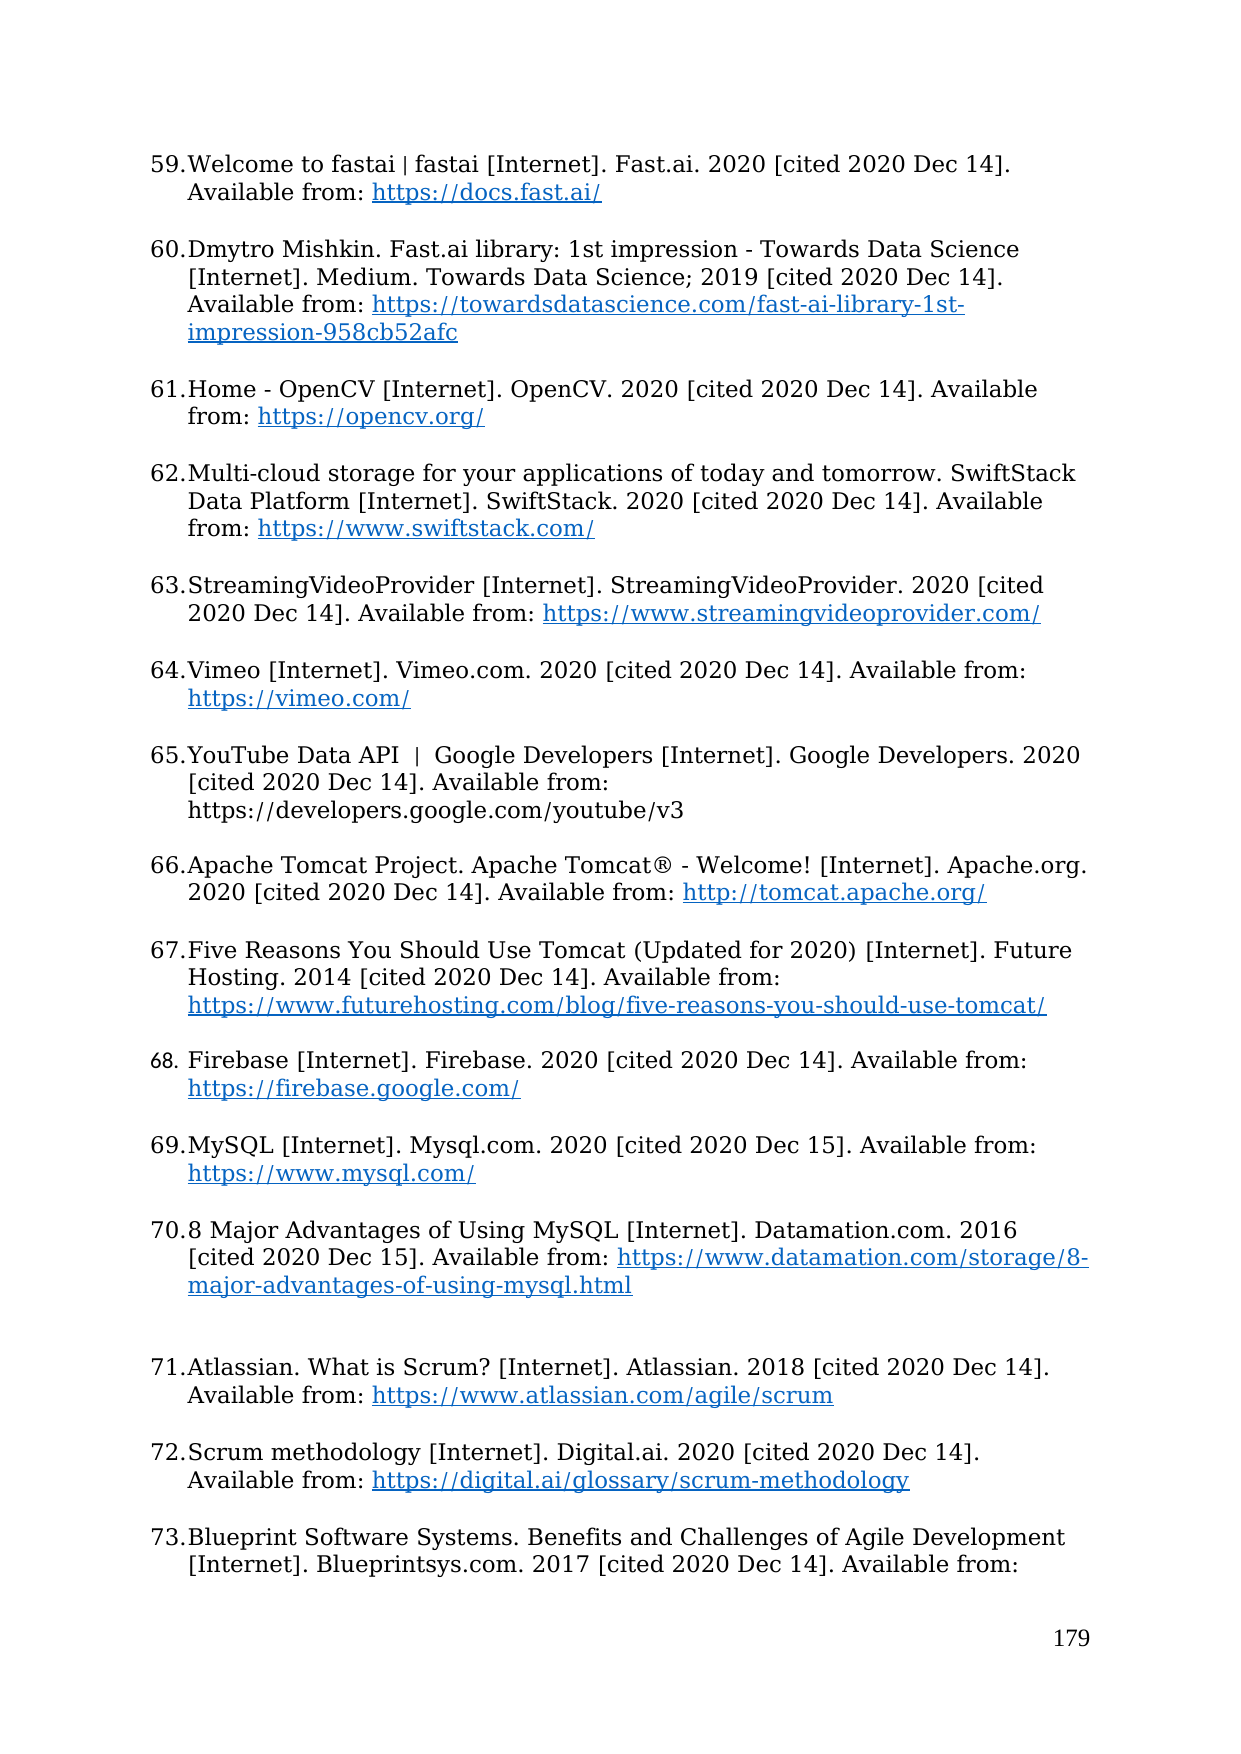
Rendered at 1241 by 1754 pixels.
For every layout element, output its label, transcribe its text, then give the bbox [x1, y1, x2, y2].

list 8 Major Advantages of Using MySQL [Internet]. Datamation.com. 2016 [cited 2020 Dec 15]. Available from: https://www.datamation.com/storage/8-major-advantages-of-using-mysql.html [150, 1216, 1090, 1298]
list Multi-cloud storage for your applications of today and tomorrow. SwiftStack Data Platform [Internet]. SwiftStack. 2020 [cited 2020 Dec 14]. Available from: https://www.swiftstack.com/ [150, 459, 1090, 542]
list Vimeo [Internet]. Vimeo.com. 2020 [cited 2020 Dec 14]. Available from: https://vimeo.com/ [150, 656, 1090, 711]
list Welcome to fastai | fastai [Internet]. Fast.ai. 2020 [cited 2020 Dec 14]. Available from: https://docs.fast.ai/ [150, 150, 1090, 205]
list Apache Tomcat Project. Apache Tomcat® - Welcome! [Internet]. Apache.org. 2020 [cited 2020 Dec 14]. Available from: http://tomcat.apache.org/ [150, 851, 1090, 906]
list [150, 1522, 1090, 1577]
list YouTube Data API | Google Developers [Internet]. Google Developers. 2020 [cited 2020 Dec 14]. Available from: https://developers.google.com/youtube/v3 [150, 741, 1090, 823]
list Atlassian. What is Scrum? [Internet]. Atlassian. 2018 [cited 2020 Dec 14]. Available from: https://www.atlassian.com/agile/scrum [150, 1353, 1090, 1408]
list StreamingVideoProvider [Internet]. StreamingVideoProvider. 2020 [cited 2020 Dec 14]. Available from: https://www.streamingvideoprovider.com/ [150, 571, 1090, 626]
list Scrum methodology [Internet]. Digital.ai. 2020 [cited 2020 Dec 14]. Available from: https://digital.ai/glossary/scrum-methodology [150, 1438, 1090, 1493]
list Home - OpenCV [Internet]. OpenCV. 2020 [cited 2020 Dec 14]. Available from: https://opencv.org/ [150, 374, 1090, 429]
list Firebase [Internet]. Firebase. 2020 [cited 2020 Dec 14]. Available from: https://firebase.google.com/ [150, 1045, 1090, 1101]
list Dmytro Mishkin. Fast.ai library: 1st impression - Towards Data Science [Internet]. Medium. Towards Data Science; 2019 [cited 2020 Dec 14]. Available from: https://towardsdatascience.com/fast-ai-library-1st-impression-958cb52afc [150, 235, 1090, 345]
list Five Reasons You Should Use Tomcat (Updated for 2020) [Internet]. Future Hosting. 2014 [cited 2020 Dec 14]. Available from: https://www.futurehosting.com/blog/five-reasons-you-should-use-tomcat/ [150, 935, 1090, 1018]
list MySQL [Internet]. Mysql.com. 2020 [cited 2020 Dec 15]. Available from: https://www.mysql.com/ [150, 1131, 1090, 1186]
